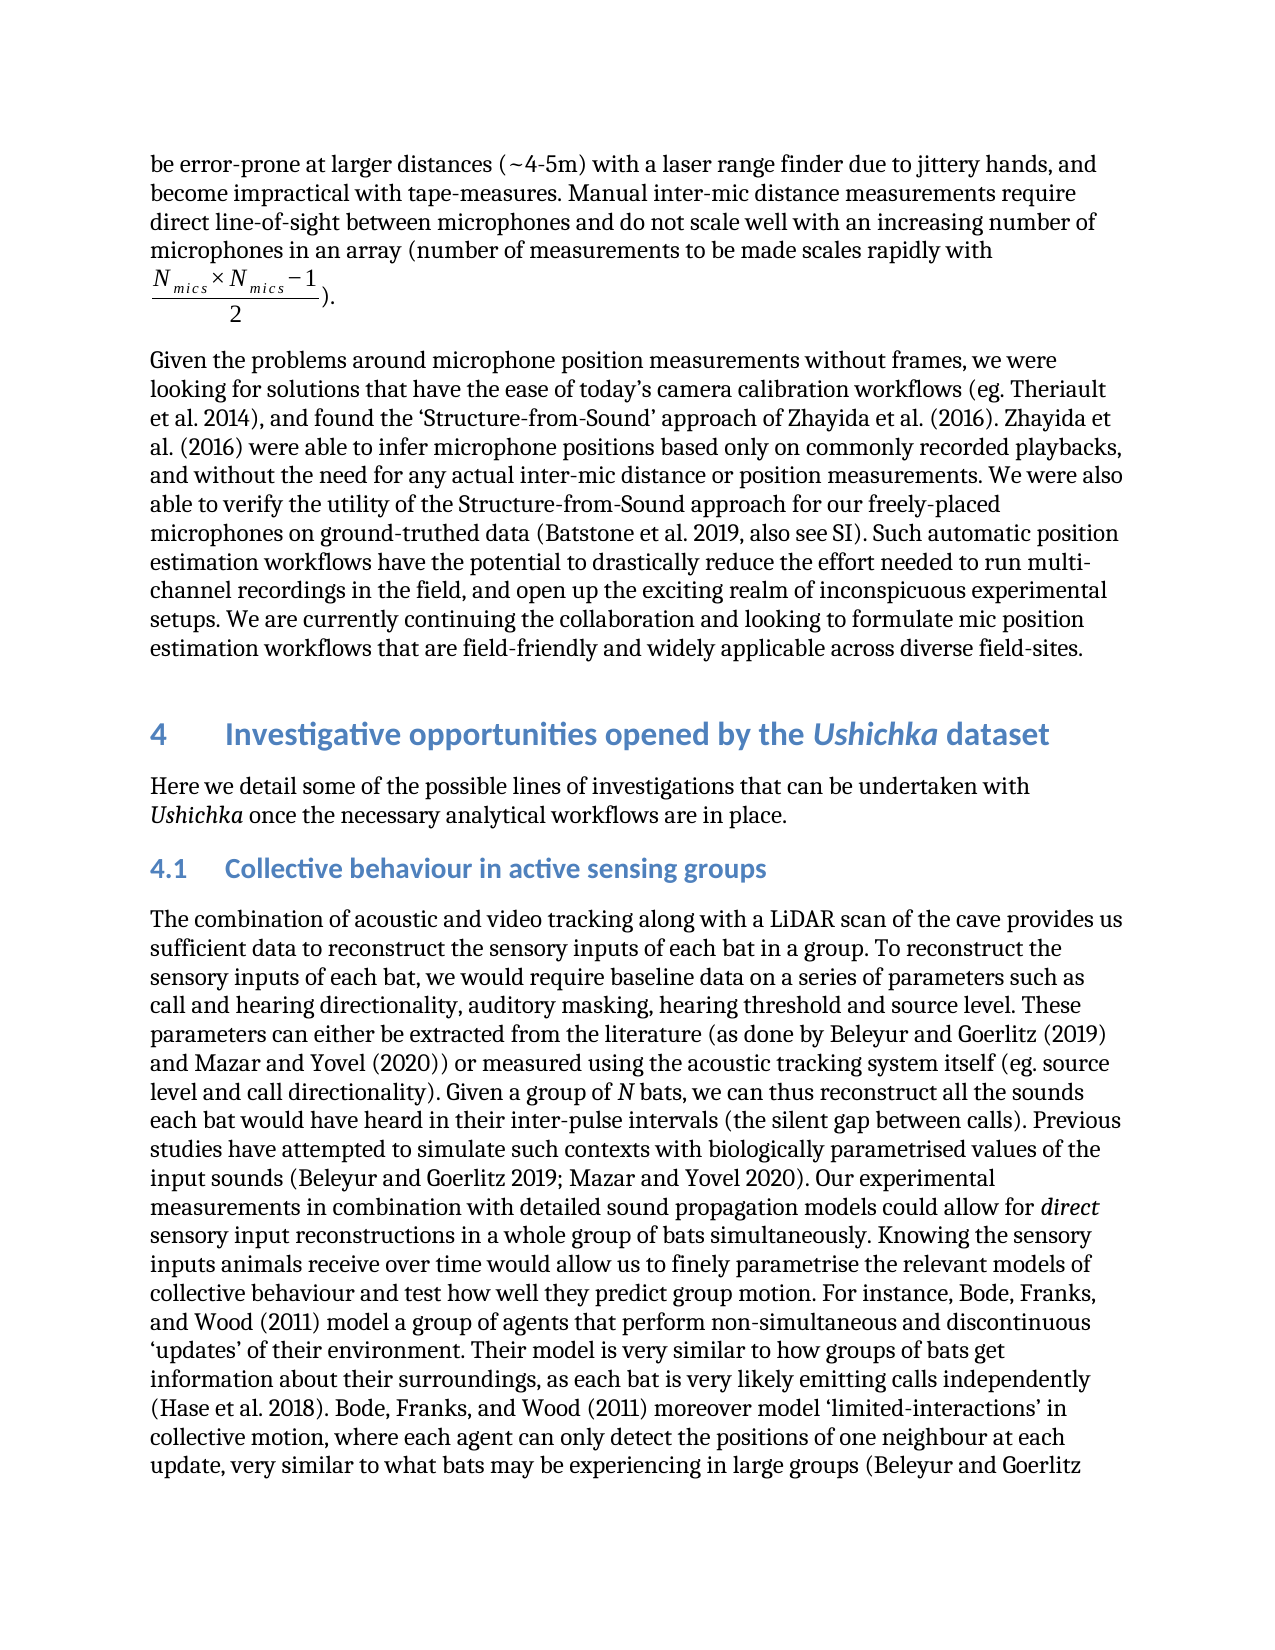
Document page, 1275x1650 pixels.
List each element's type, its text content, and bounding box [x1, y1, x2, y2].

text Given the problems around microphone position measurements without frames, we were looking for solutions that have the ease of today’s camera calibration workflows (eg. Theriault et al. 2014), and found the ‘Structure-from-Sound’ approach of Zhayida et al. (2016). Zhayida et al. (2016) were able to infer microphone positions based only on commonly recorded playbacks, and without the need for any actual inter-mic distance or position measurements. We were also able to verify the utility of the Structure-from-Sound approach for our freely-placed microphones on ground-truthed data (Batstone et al. 2019, also see SI). Such automatic position estimation workflows have the potential to drastically reduce the effort needed to run multi-channel recordings in the field, and open up the exciting realm of inconspicuous experimental setups. We are currently continuing the collaboration and looking to formulate mic position estimation workflows that are field-friendly and widely applicable across diverse field-sites. [150, 346, 1125, 663]
subtitle 4.1 Collective behaviour in active sensing groups [150, 851, 1125, 886]
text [150, 150, 1125, 328]
subtitle 4 Investigative opportunities opened by the Ushichka dataset [150, 713, 1125, 753]
text Here we detail some of the possible lines of investigations that can be undertaken with Ushichka once the necessary analytical workflows are in place. [150, 772, 1125, 830]
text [150, 905, 1125, 1480]
